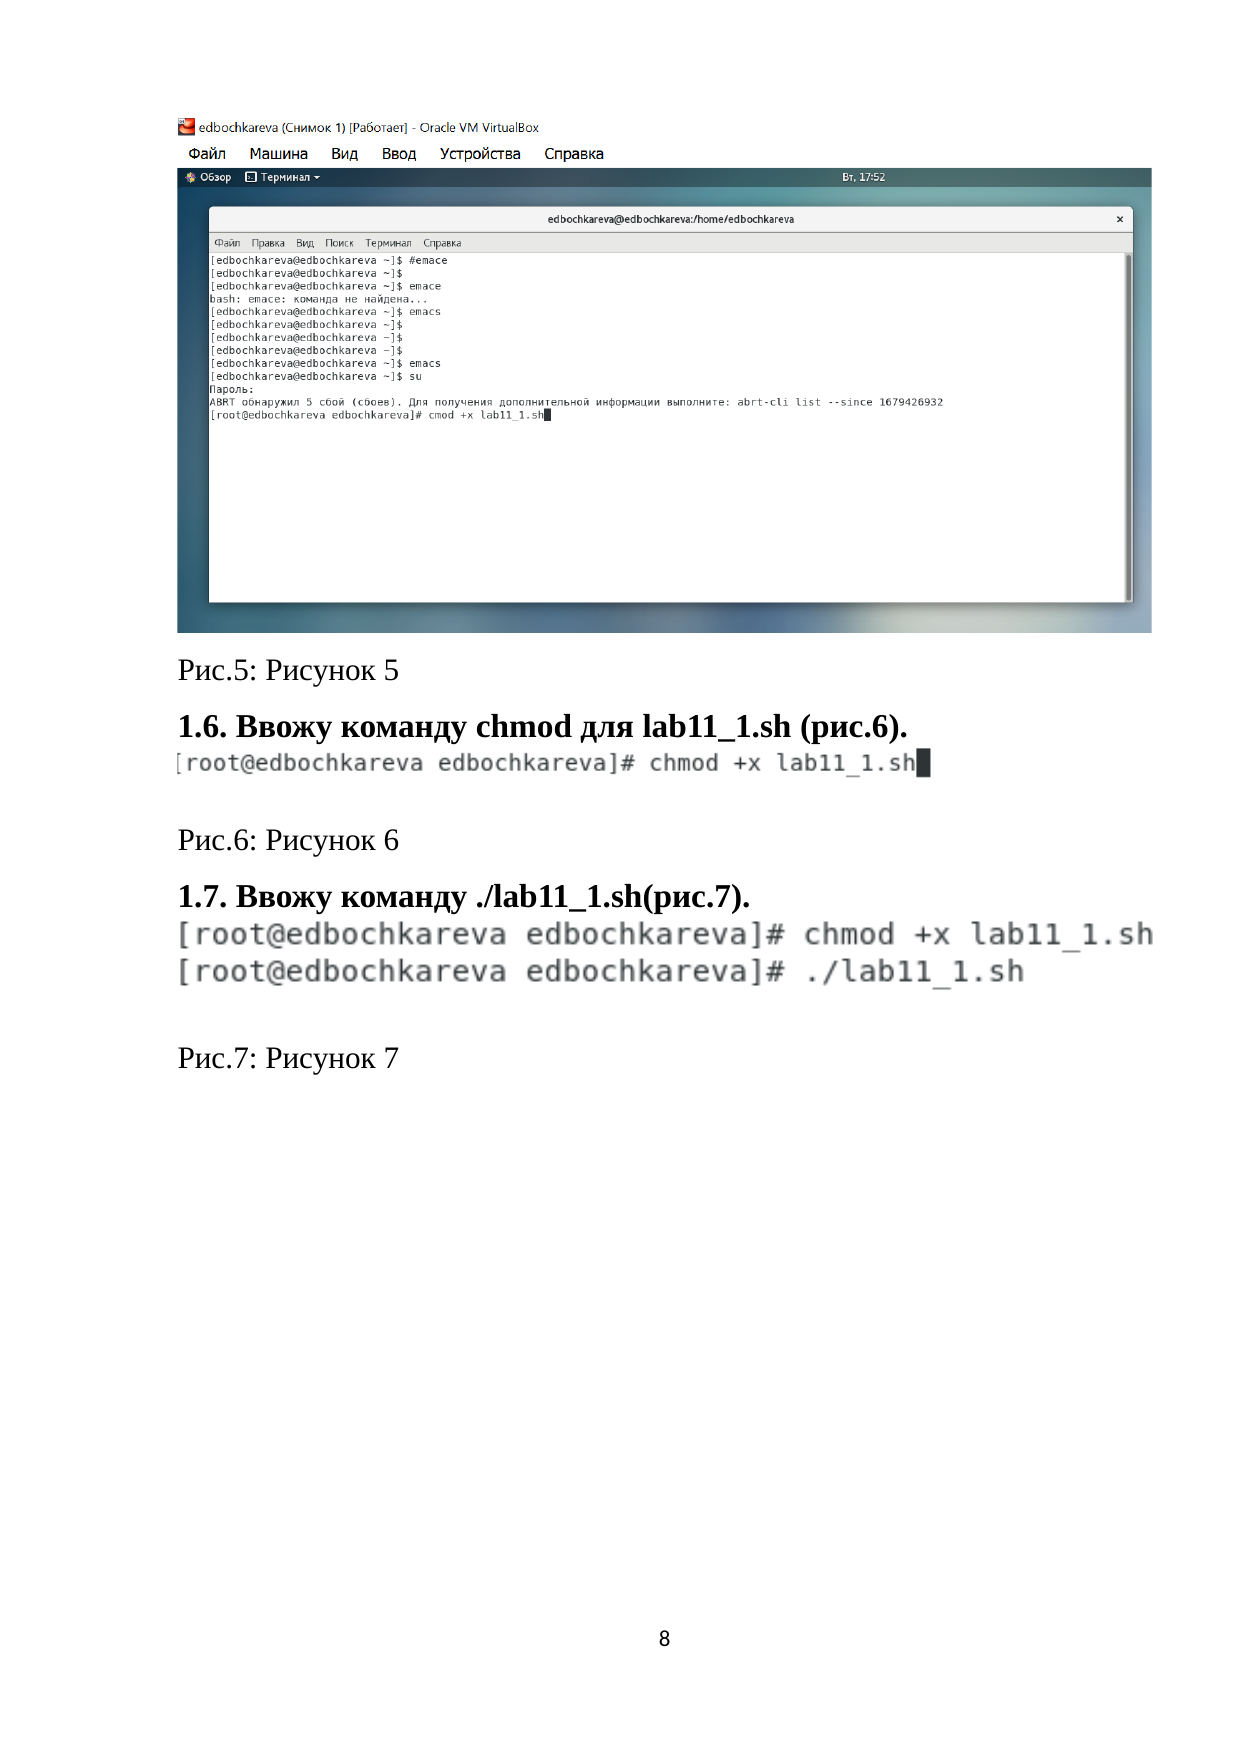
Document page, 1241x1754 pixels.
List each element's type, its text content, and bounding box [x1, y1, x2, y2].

subtitle 1.6. Ввожу команду chmod для lab11_1.sh (рис.6). [177, 706, 1152, 745]
picture [177, 118, 1152, 633]
subtitle 1.7. Ввожу команду ./lab11_1.sh(рис.7). [177, 877, 1152, 915]
picture [177, 918, 1190, 1021]
text Рис.6: Рисунок 6 [177, 821, 1152, 857]
picture [177, 747, 962, 803]
text Рис.5: Рисунок 5 [177, 651, 1152, 687]
text Рис.7: Рисунок 7 [177, 1039, 1152, 1076]
